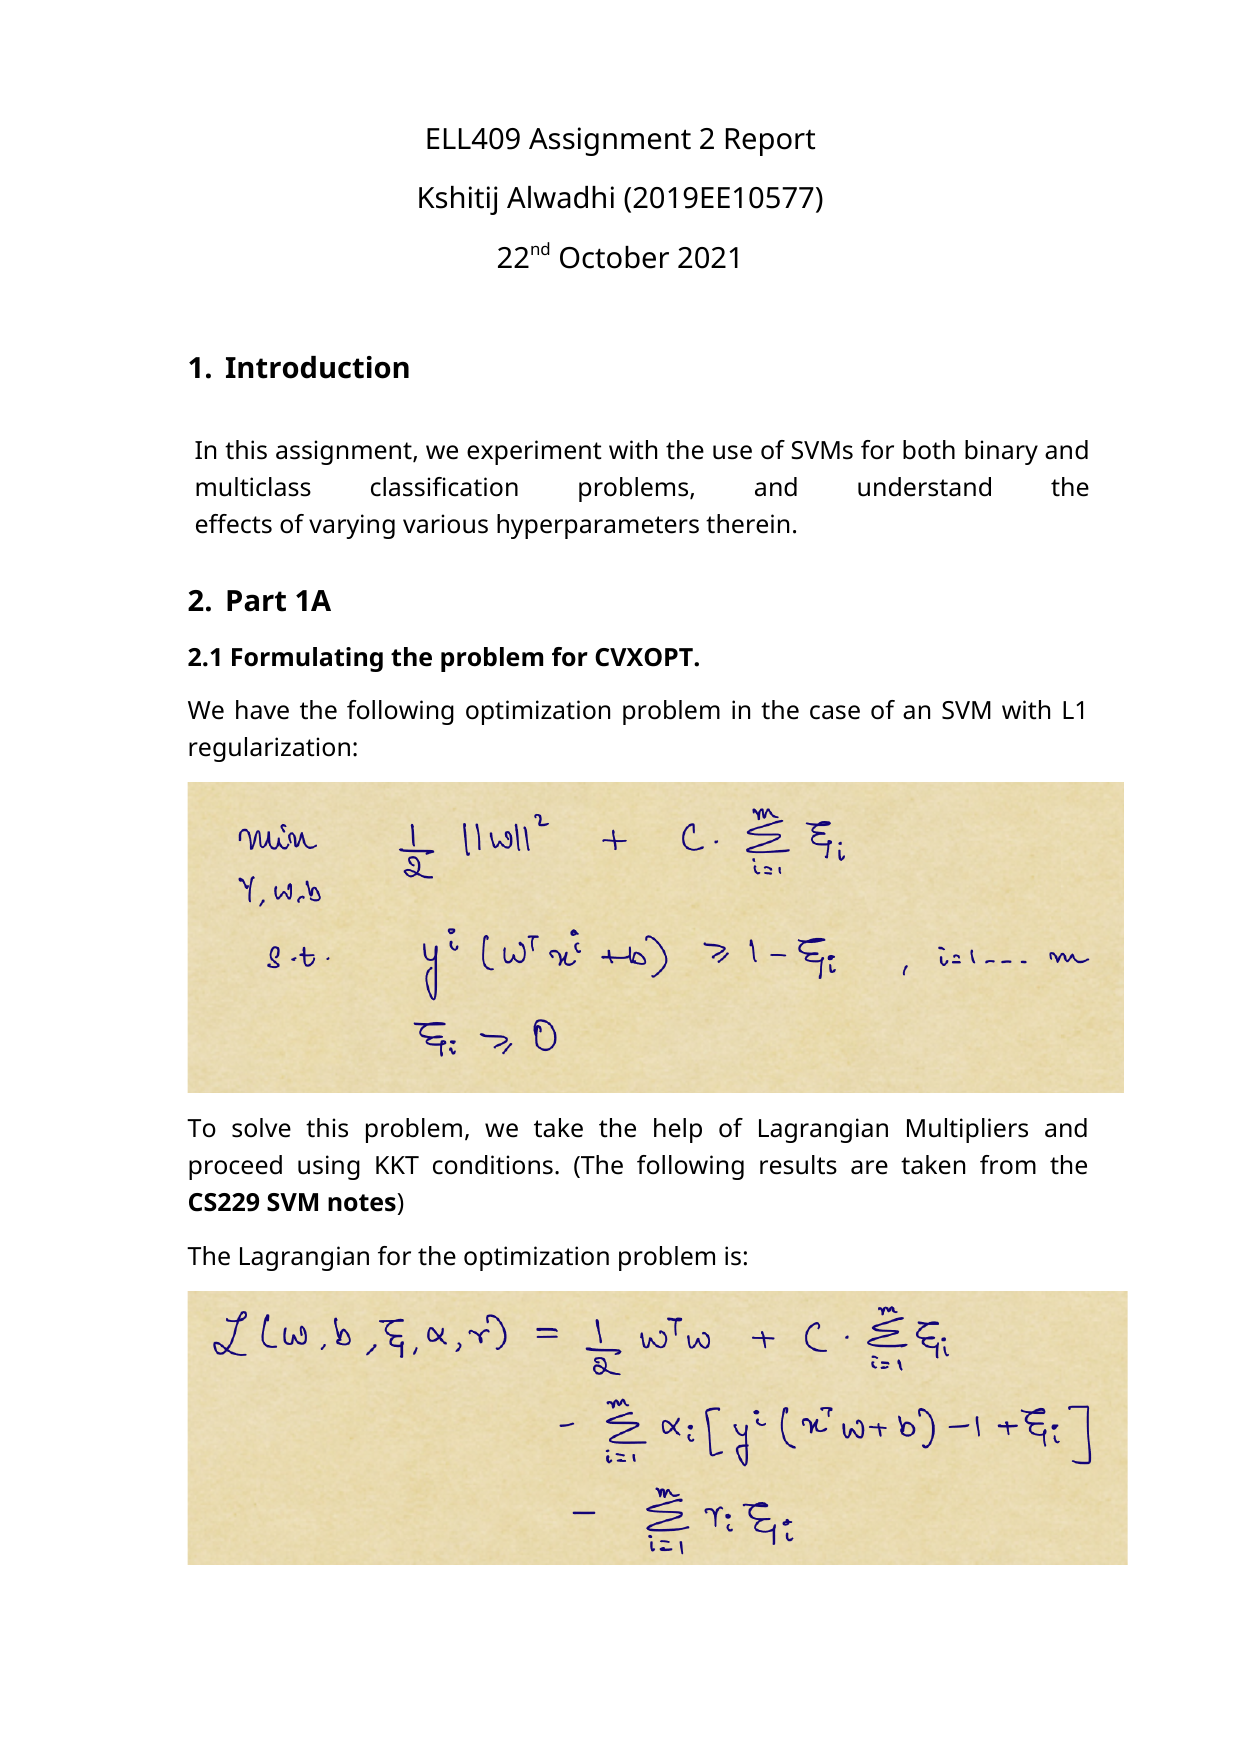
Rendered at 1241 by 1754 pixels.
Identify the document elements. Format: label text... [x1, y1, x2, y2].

text 22nd October 2021 [150, 237, 1090, 277]
list In this assignment, we experiment with the use of SVMs for both binary and multiclass classification problems, and understand the effects of varying various hyperparameters therein. [194, 433, 1090, 540]
list Introduction [187, 347, 1090, 387]
text We have the following optimization problem in the case of an SVM with L1 regularization: [187, 693, 1090, 763]
list Part 1A [187, 580, 1090, 619]
text 2.1 Formulating the problem for CVXOPT. [187, 639, 1090, 673]
picture [187, 1291, 1128, 1565]
text ELL409 Assignment 2 Report [150, 118, 1090, 158]
text The Lagrangian for the optimization problem is: [187, 1238, 1090, 1272]
picture [187, 782, 1124, 1093]
text Kshitij Alwadhi (2019EE10577) [150, 178, 1090, 217]
text To solve this problem, we take the help of Lagrangian Multipliers and proceed using KKT conditions. (The following results are taken from the CS229 SVM notes) [187, 1111, 1090, 1219]
